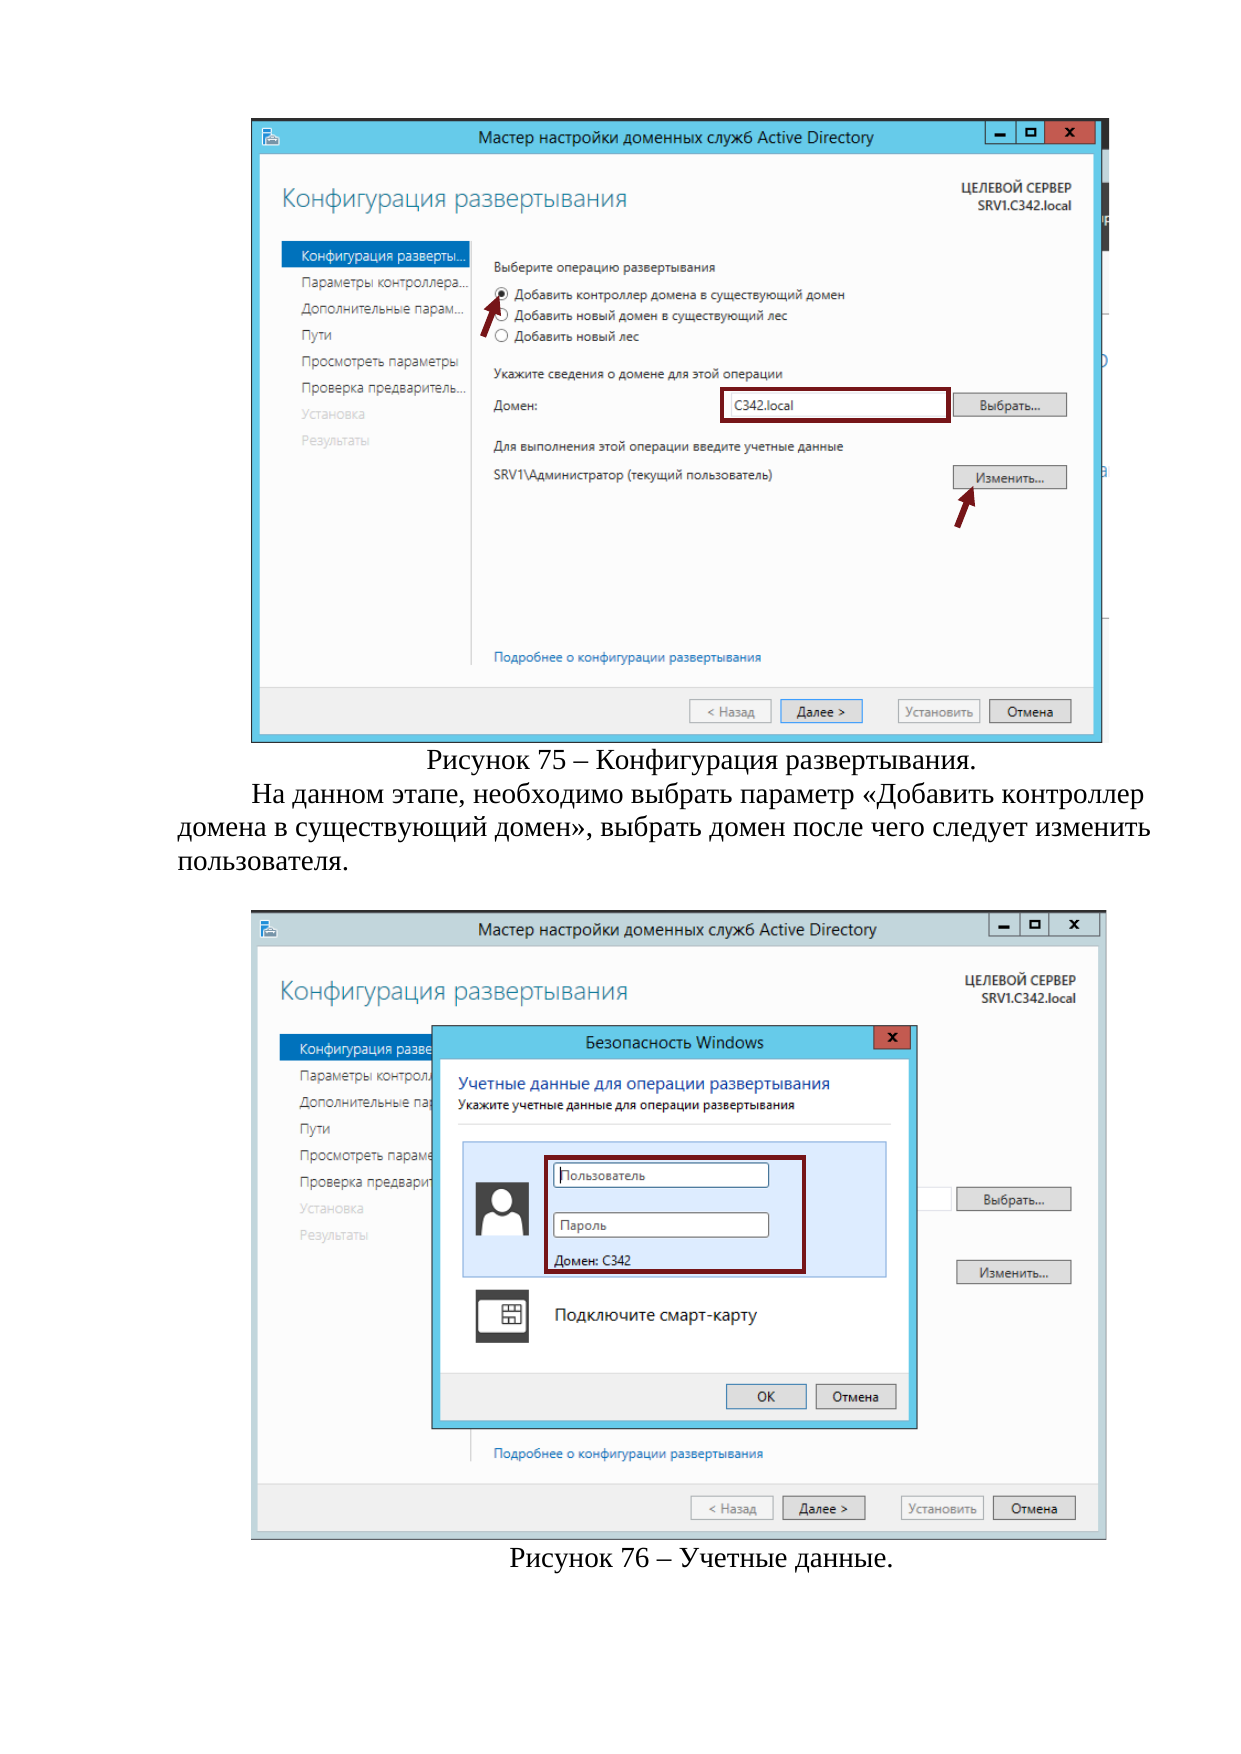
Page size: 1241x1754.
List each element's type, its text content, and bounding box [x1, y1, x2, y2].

text Рисунок 75 – Конфигурация развертывания. [177, 742, 1152, 776]
picture [251, 118, 1110, 743]
text Рисунок 76 – Учетные данные. [177, 1540, 1152, 1573]
text На данном этапе, необходимо выбрать параметр «Добавить контроллер домена в существующий домен», выбрать домен после чего следует изменить пользователя. [177, 776, 1152, 877]
picture [251, 910, 1107, 1540]
